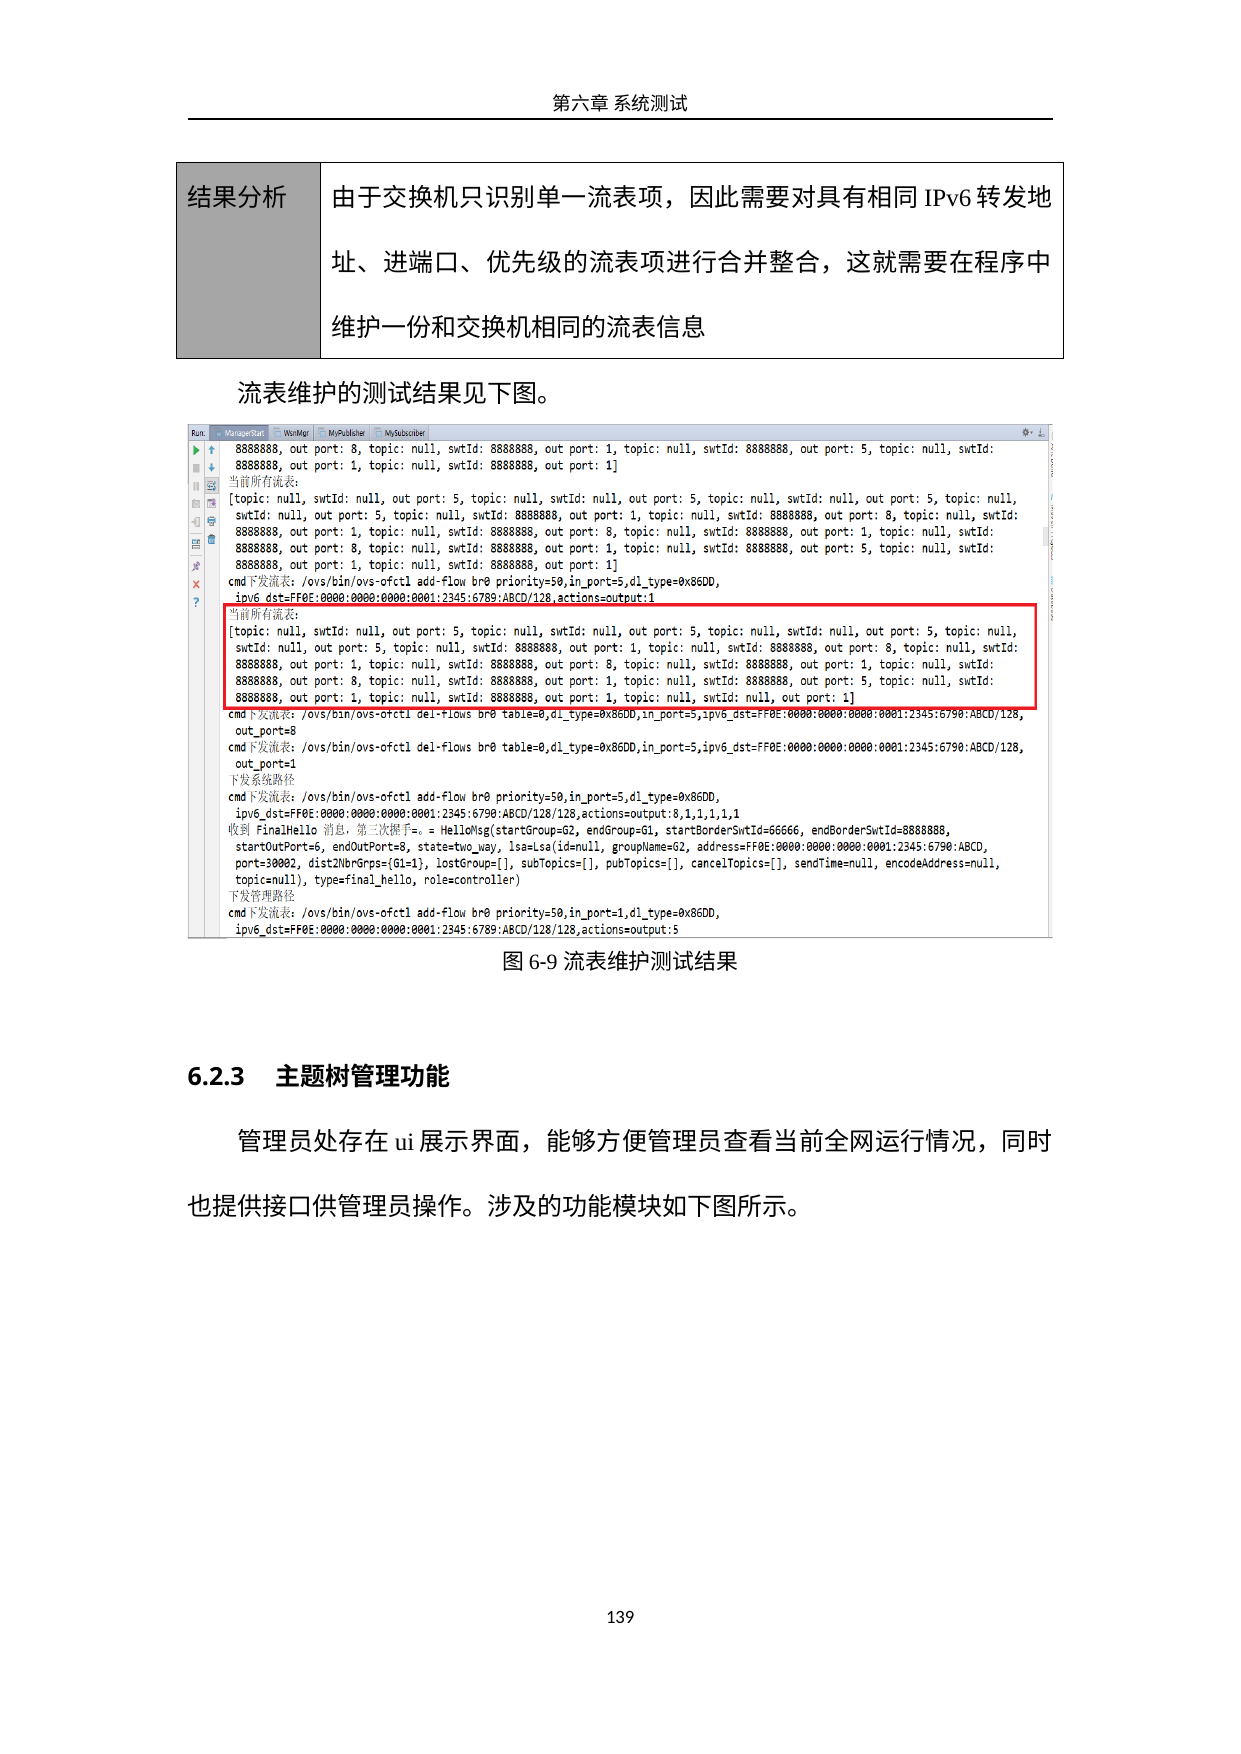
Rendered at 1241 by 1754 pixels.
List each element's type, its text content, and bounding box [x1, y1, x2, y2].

text 流表维护的测试结果见下图。 [187, 359, 1053, 424]
list 主题树管理功能 [187, 1042, 1053, 1107]
text 图6-9 流表维护测试结果 [187, 944, 1053, 977]
text 管理员处存在ui展示界面，能够方便管理员查看当前全网运行情况，同时也提供接口供管理员操作。涉及的功能模块如下图所示。 [187, 1107, 1053, 1237]
table_cell 结果分析 [177, 163, 320, 358]
table_cell 由于交换机只识别单一流表项，因此需要对具有相同IPv6转发地址、进端口、优先级的流表项进行合并整合，这就需要在程序中维护一份和交换机相同的流表信息 [321, 163, 1063, 358]
picture [187, 424, 1053, 939]
